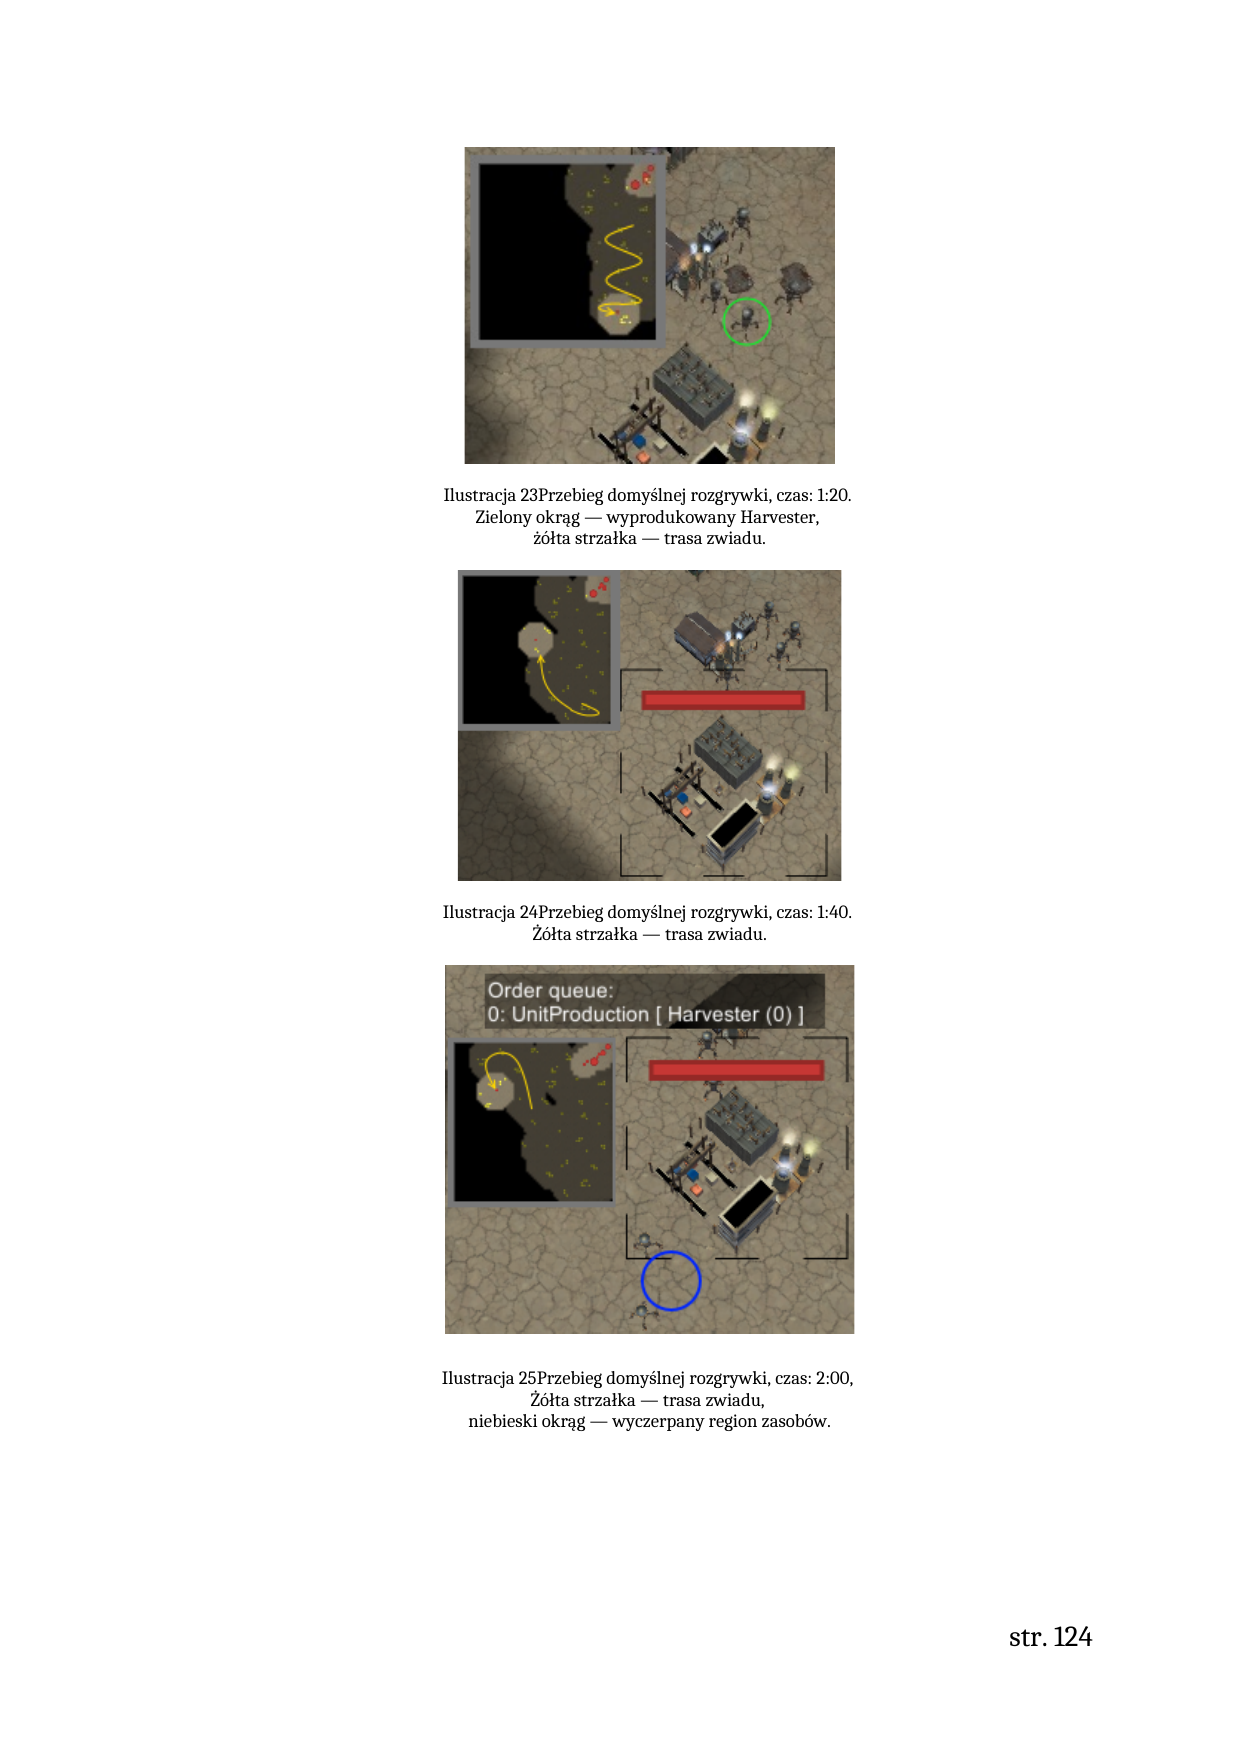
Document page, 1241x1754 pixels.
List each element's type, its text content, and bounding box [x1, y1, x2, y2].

picture [445, 965, 855, 1334]
picture [457, 570, 842, 881]
picture [464, 147, 835, 464]
